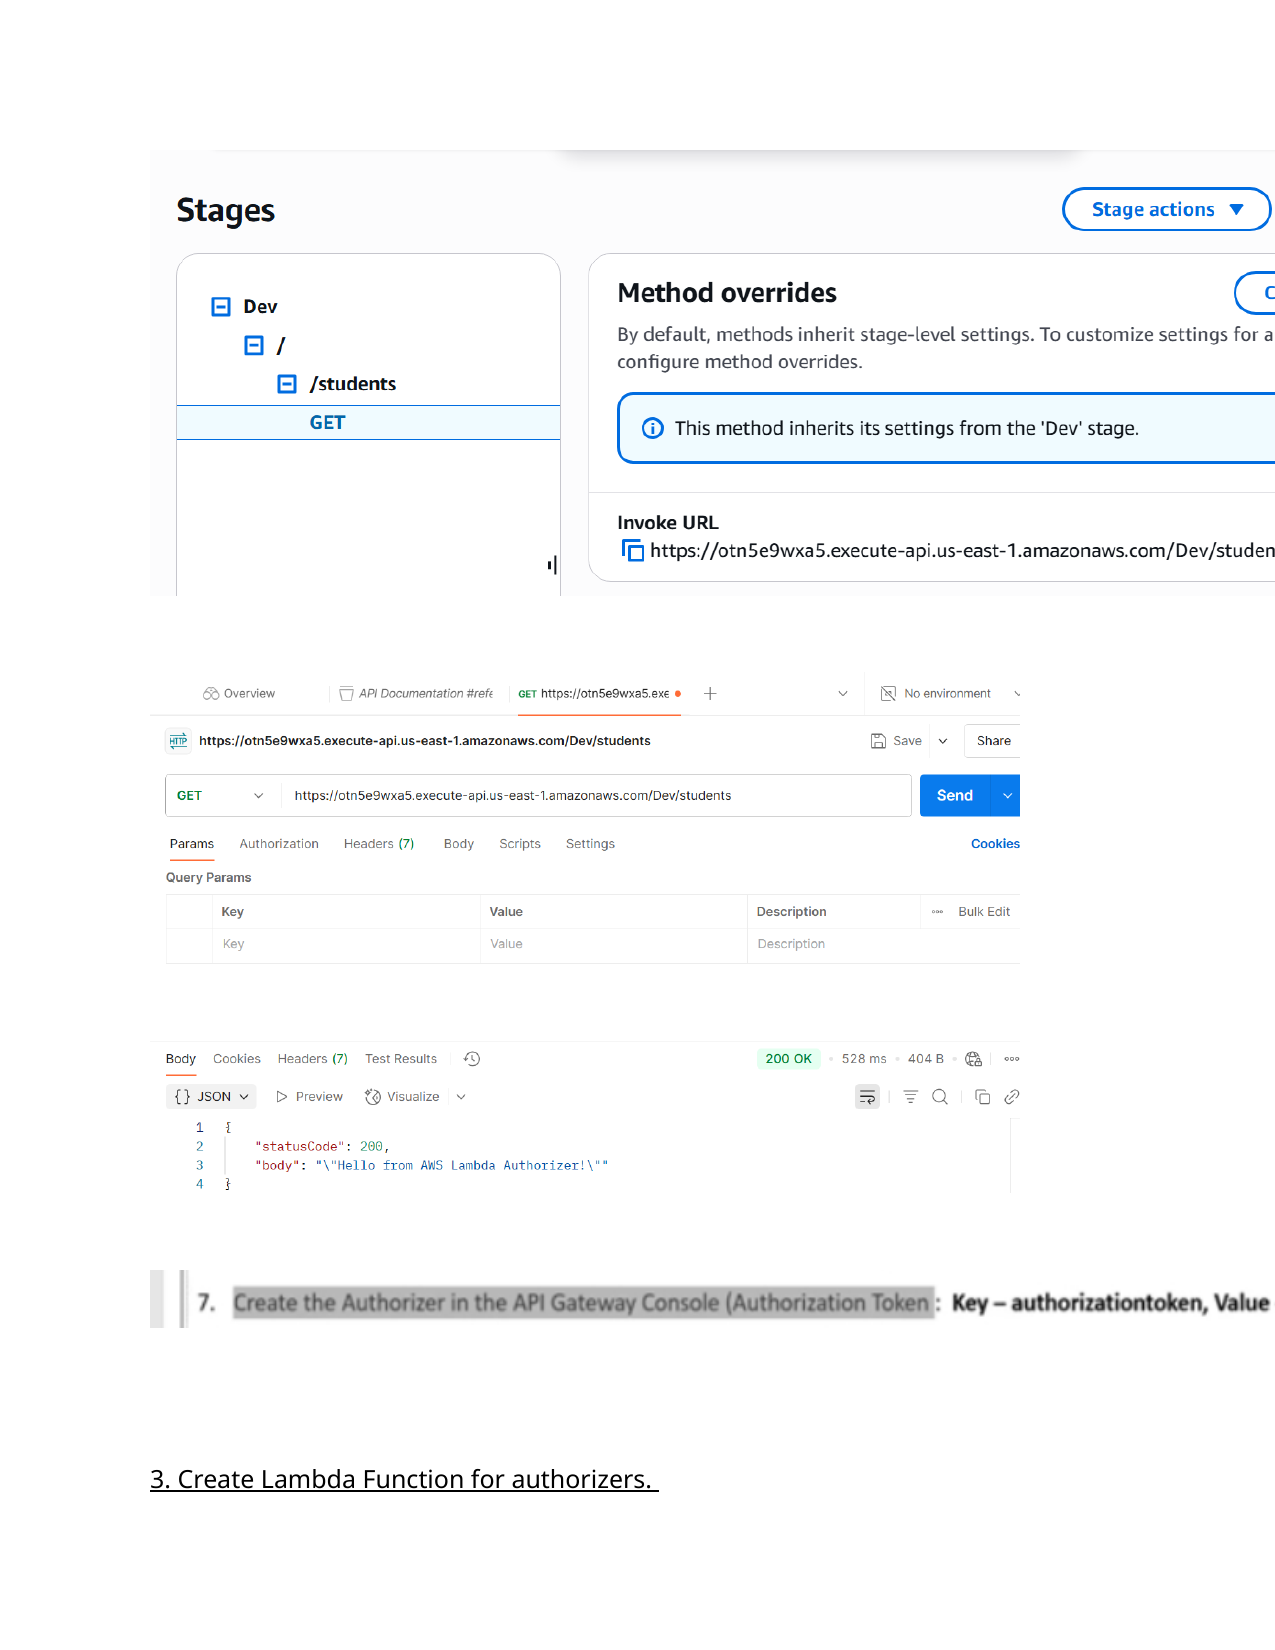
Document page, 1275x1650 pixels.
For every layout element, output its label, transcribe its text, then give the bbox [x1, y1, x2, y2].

picture [150, 150, 1275, 596]
picture [150, 672, 1020, 1193]
picture [150, 1270, 1275, 1328]
text 3. Create Lambda Function for authorizers. [150, 1461, 1125, 1495]
